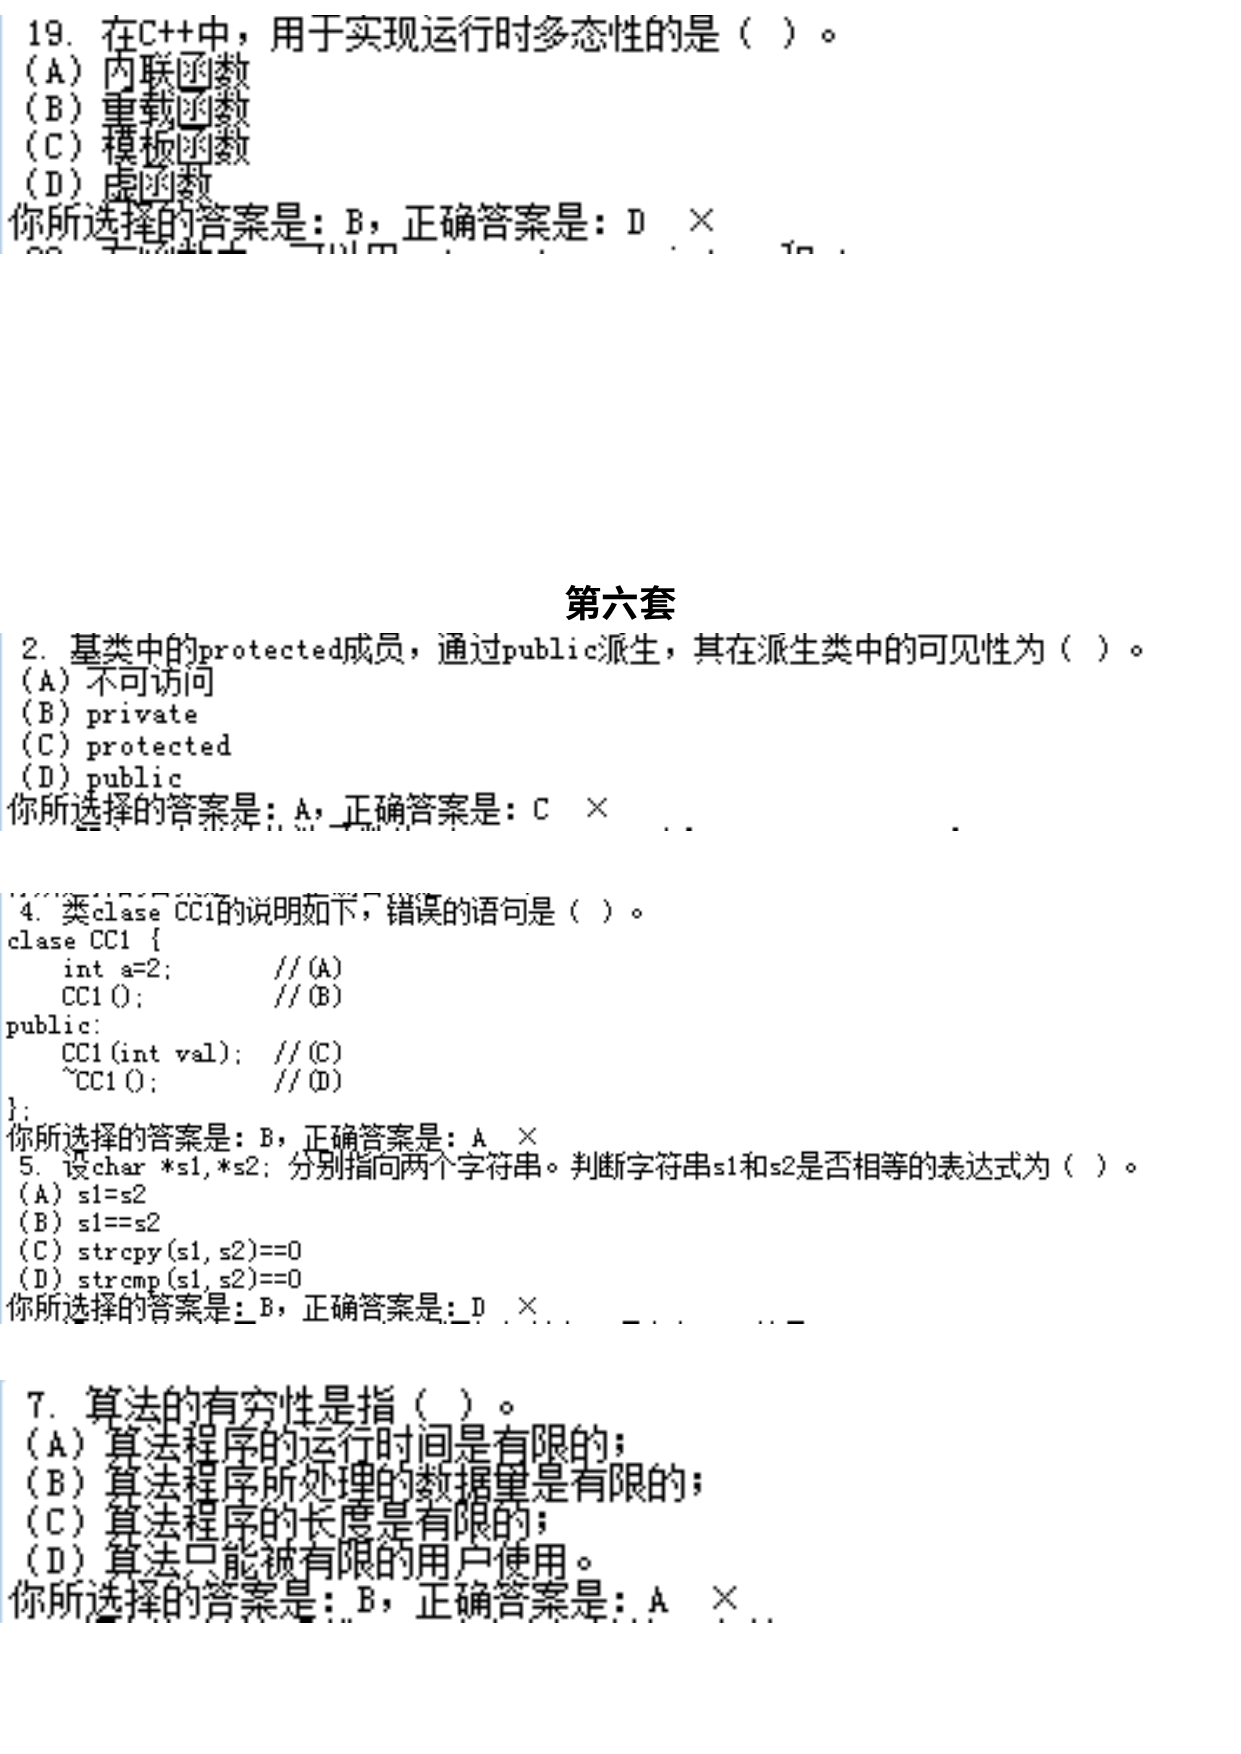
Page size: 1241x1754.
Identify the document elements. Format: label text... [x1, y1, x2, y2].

text 第六套 [0, 568, 1240, 633]
picture [0, 1380, 789, 1623]
picture [0, 15, 867, 254]
picture [0, 633, 1164, 831]
picture [0, 893, 1181, 1324]
